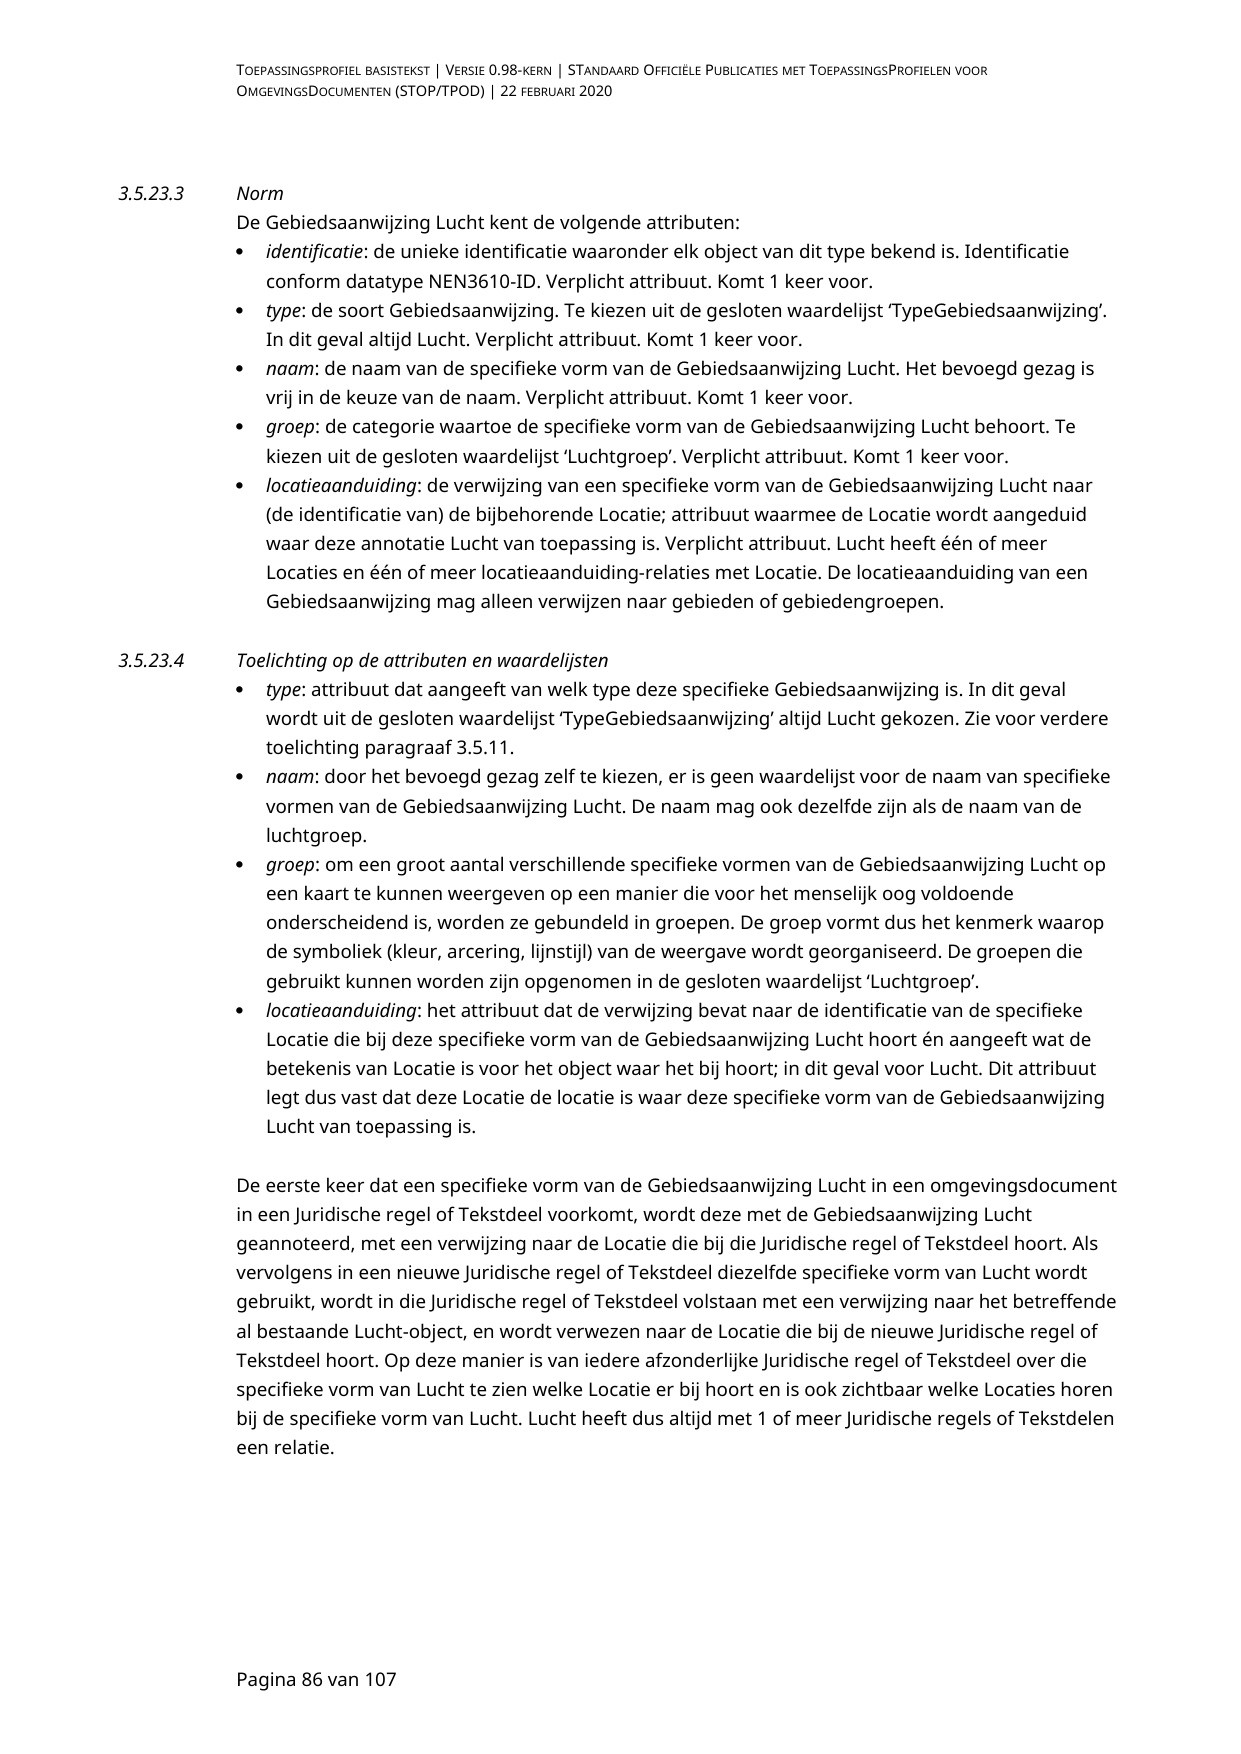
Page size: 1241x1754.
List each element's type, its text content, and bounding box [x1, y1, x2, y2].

text type: de soort Gebiedsaanwijzing. Te kiezen uit de gesloten waardelijst ‘TypeGebiedsaanwijzing’. In dit geval altijd Lucht. Verplicht attribuut. Komt 1 keer voor. [236, 294, 1122, 352]
text locatieaanduiding: het attribuut dat de verwijzing bevat naar de identificatie van de specifieke Locatie die bij deze specifieke vorm van de Gebiedsaanwijzing Lucht hoort én aangeeft wat de betekenis van Locatie is voor het object waar het bij hoort; in dit geval voor Lucht. Dit attribuut legt dus vast dat deze Locatie de locatie is waar deze specifieke vorm van de Gebiedsaanwijzing Lucht van toepassing is. [236, 994, 1122, 1140]
subtitle Norm [118, 177, 1122, 206]
text locatieaanduiding: de verwijzing van een specifieke vorm van de Gebiedsaanwijzing Lucht naar (de identificatie van) de bijbehorende Locatie; attribuut waarmee de Locatie wordt aangeduid waar deze annotatie Lucht van toepassing is. Verplicht attribuut. Lucht heeft één of meer Locaties en één of meer locatieaanduiding-relaties met Locatie. De locatieaanduiding van een Gebiedsaanwijzing mag alleen verwijzen naar gebieden of gebiedengroepen. [236, 469, 1122, 615]
text groep: om een groot aantal verschillende specifieke vormen van de Gebiedsaanwijzing Lucht op een kaart te kunnen weergeven op een manier die voor het menselijk oog voldoende onderscheidend is, worden ze gebundeld in groepen. De groep vormt dus het kenmerk waarop de symboliek (kleur, arcering, lijnstijl) van de weergave wordt georganiseerd. De groepen die gebruikt kunnen worden zijn opgenomen in de gesloten waardelijst ‘Luchtgroep’. [236, 848, 1122, 994]
text De eerste keer dat een specifieke vorm van de Gebiedsaanwijzing Lucht in een omgevingsdocument in een Juridische regel of Tekstdeel voorkomt, wordt deze met de Gebiedsaanwijzing Lucht geannoteerd, met een verwijzing naar de Locatie die bij die Juridische regel of Tekstdeel hoort. Als vervolgens in een nieuwe Juridische regel of Tekstdeel diezelfde specifieke vorm van Lucht wordt gebruikt, wordt in die Juridische regel of Tekstdeel volstaan met een verwijzing naar het betreffende al bestaande Lucht-object, en wordt verwezen naar de Locatie die bij de nieuwe Juridische regel of Tekstdeel hoort. Op deze manier is van iedere afzonderlijke Juridische regel of Tekstdeel over die specifieke vorm van Lucht te zien welke Locatie er bij hoort en is ook zichtbaar welke Locaties horen bij de specifieke vorm van Lucht. Lucht heeft dus altijd met 1 of meer Juridische regels of Tekstdelen een relatie. [236, 1169, 1122, 1461]
subtitle Toelichting op de attributen en waardelijsten [118, 644, 1122, 673]
text groep: de categorie waartoe de specifieke vorm van de Gebiedsaanwijzing Lucht behoort. Te kiezen uit de gesloten waardelijst ‘Luchtgroep’. Verplicht attribuut. Komt 1 keer voor. [236, 411, 1122, 469]
text type: attribuut dat aangeeft van welk type deze specifieke Gebiedsaanwijzing is. In dit geval wordt uit de gesloten waardelijst ‘TypeGebiedsaanwijzing’ altijd Lucht gekozen. Zie voor verdere toelichting paragraaf 6.5.11. [236, 673, 1122, 761]
text identificatie: de unieke identificatie waaronder elk object van dit type bekend is. Identificatie conform datatype NEN3610-ID. Verplicht attribuut. Komt 1 keer voor. [236, 236, 1122, 294]
text naam: door het bevoegd gezag zelf te kiezen, er is geen waardelijst voor de naam van specifieke vormen van de Gebiedsaanwijzing Lucht. De naam mag ook dezelfde zijn als de naam van de luchtgroep. [236, 761, 1122, 848]
text naam: de naam van de specifieke vorm van de Gebiedsaanwijzing Lucht. Het bevoegd gezag is vrij in de keuze van de naam. Verplicht attribuut. Komt 1 keer voor. [236, 352, 1122, 411]
text De Gebiedsaanwijzing Lucht kent de volgende attributen: [236, 206, 1122, 236]
